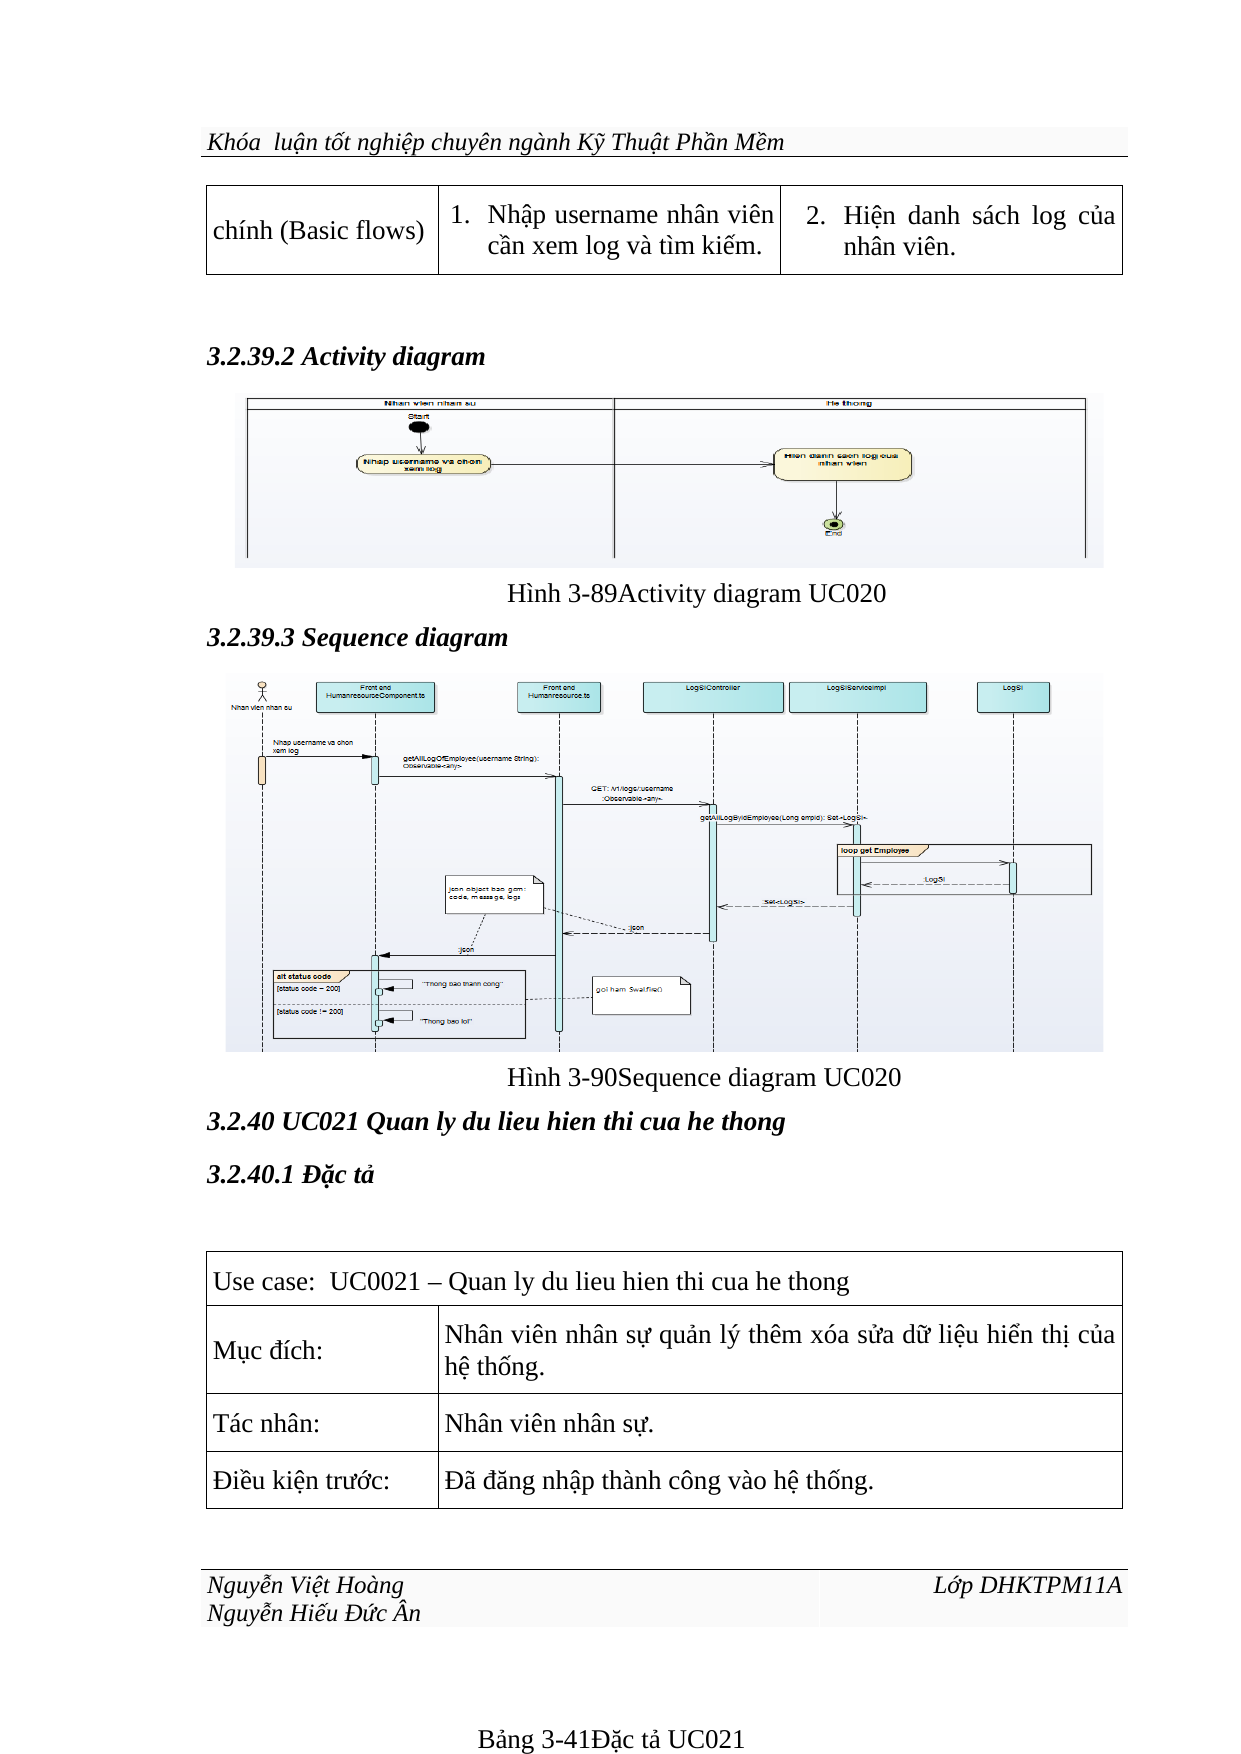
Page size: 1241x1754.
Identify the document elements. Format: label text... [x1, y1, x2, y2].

table_header Use case: UC0021 – Quan ly du lieu hien thi cua he thong [207, 1252, 1122, 1305]
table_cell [207, 186, 438, 274]
text Bảng 3-41Đặc tả UC021 [477, 1723, 746, 1754]
table_cell Mục đích: [207, 1306, 438, 1393]
table_cell Nhân viên nhân sự. [439, 1394, 1122, 1451]
table_cell Đã đăng nhập thành công vào hệ thống. [439, 1452, 1122, 1508]
subtitle UC021 Quan ly du lieu hien thi cua he thong [207, 1105, 1122, 1136]
picture [225, 673, 1104, 1052]
subtitle Activity diagram [207, 340, 1122, 371]
subtitle Sequence diagram [207, 621, 1122, 652]
picture [234, 393, 1104, 568]
subtitle Đặc tả [207, 1158, 1122, 1189]
table_cell Nhân viên nhân sự quản lý thêm xóa sửa dữ liệu hiển thị của hệ thống. [439, 1306, 1122, 1393]
table_cell Điều kiện trước: [207, 1452, 438, 1508]
table_cell Hiện danh sách log của nhân viên. [781, 186, 1122, 274]
table_cell Tác nhân: [207, 1394, 438, 1451]
table_cell Nhập username nhân viên cần xem log và tìm kiếm. [439, 186, 780, 274]
